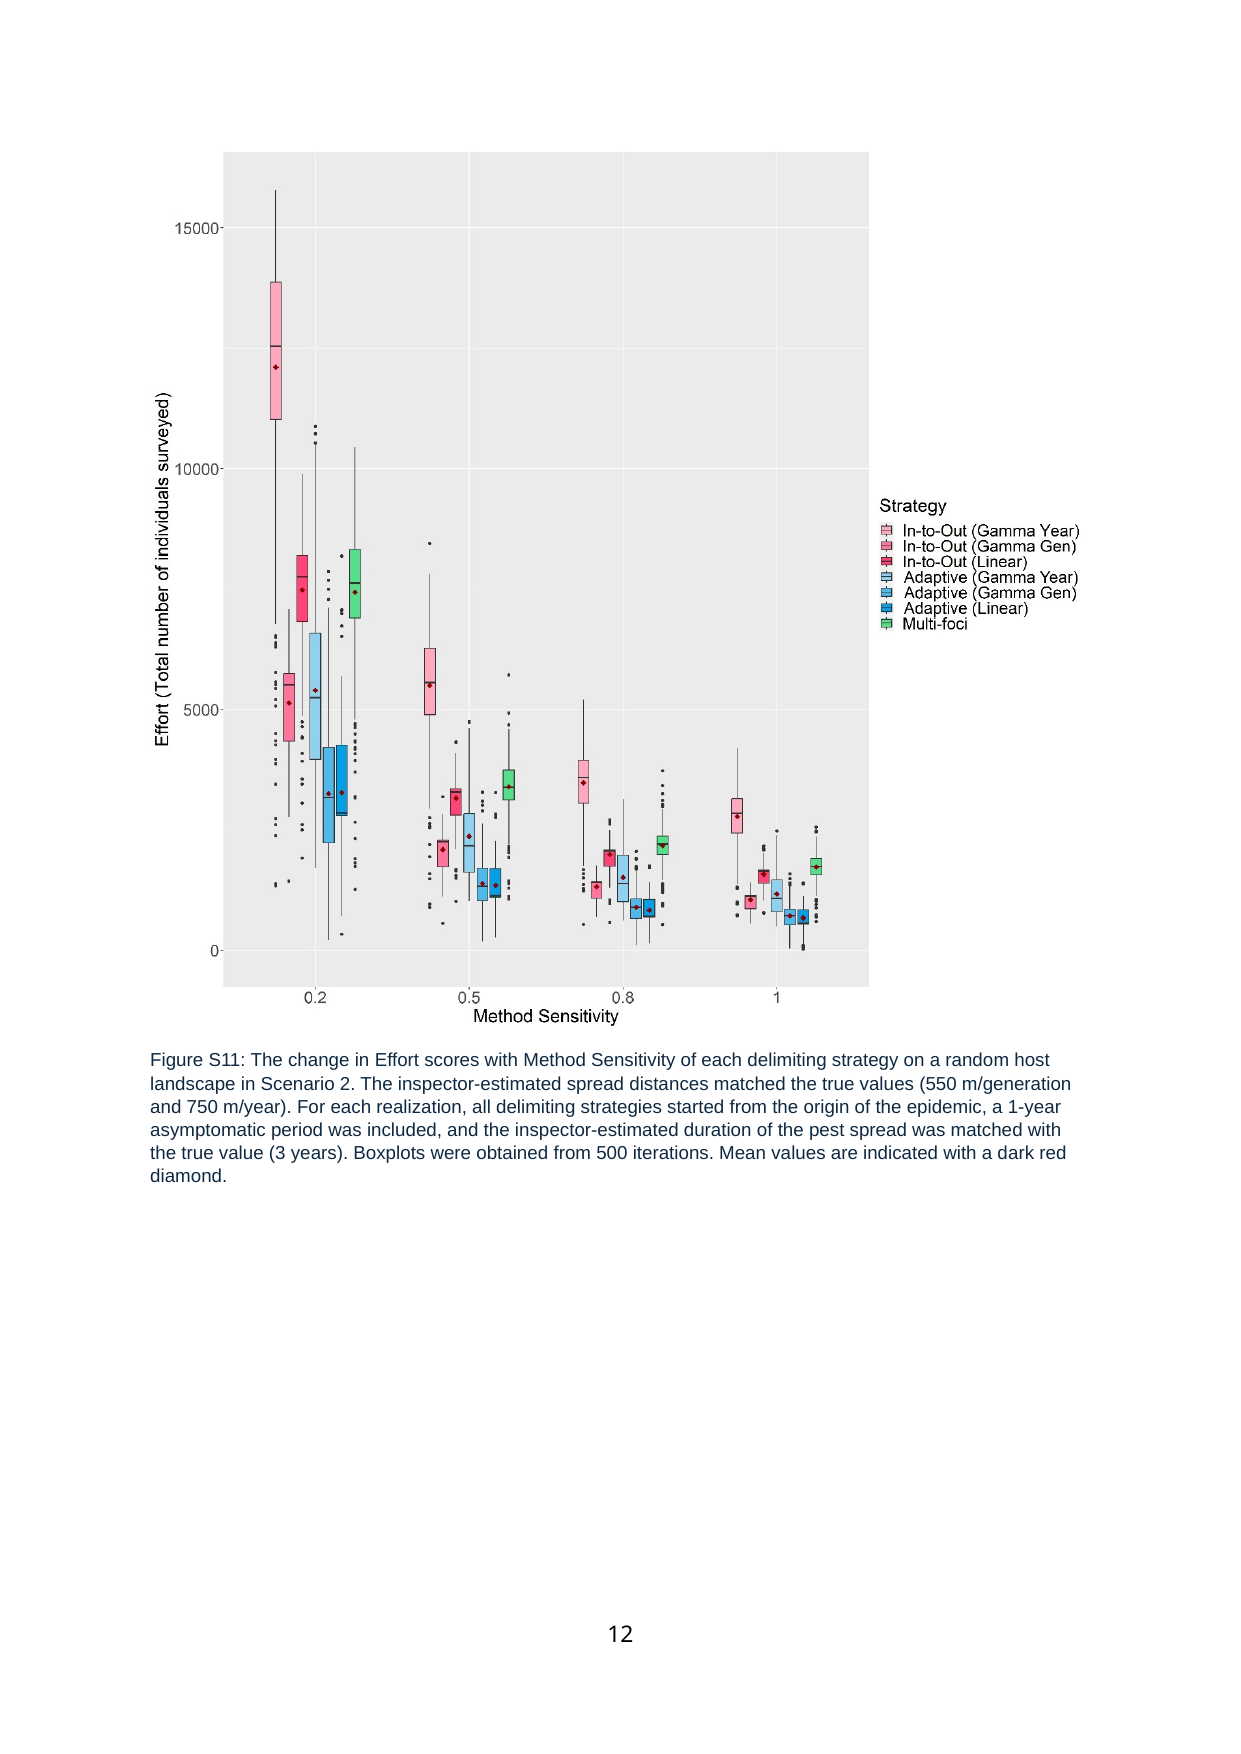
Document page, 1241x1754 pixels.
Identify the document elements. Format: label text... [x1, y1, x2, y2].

picture [150, 150, 1088, 1030]
text Figure S11: The change in Effort scores with Method Sensitivity of each delimiting strategy on a random host landscape in Scenario 2. The inspector-estimated spread distances matched the true values (550 m/generation and 750 m/year). For each realization, all delimiting strategies started from the origin of the epidemic, a 1-year asymptomatic period was included, and the inspector-estimated duration of the pest spread was matched with the true value (3 years). Boxplots were obtained from 500 iterations. Mean values are indicated with a dark red diamond. [150, 1049, 1090, 1187]
